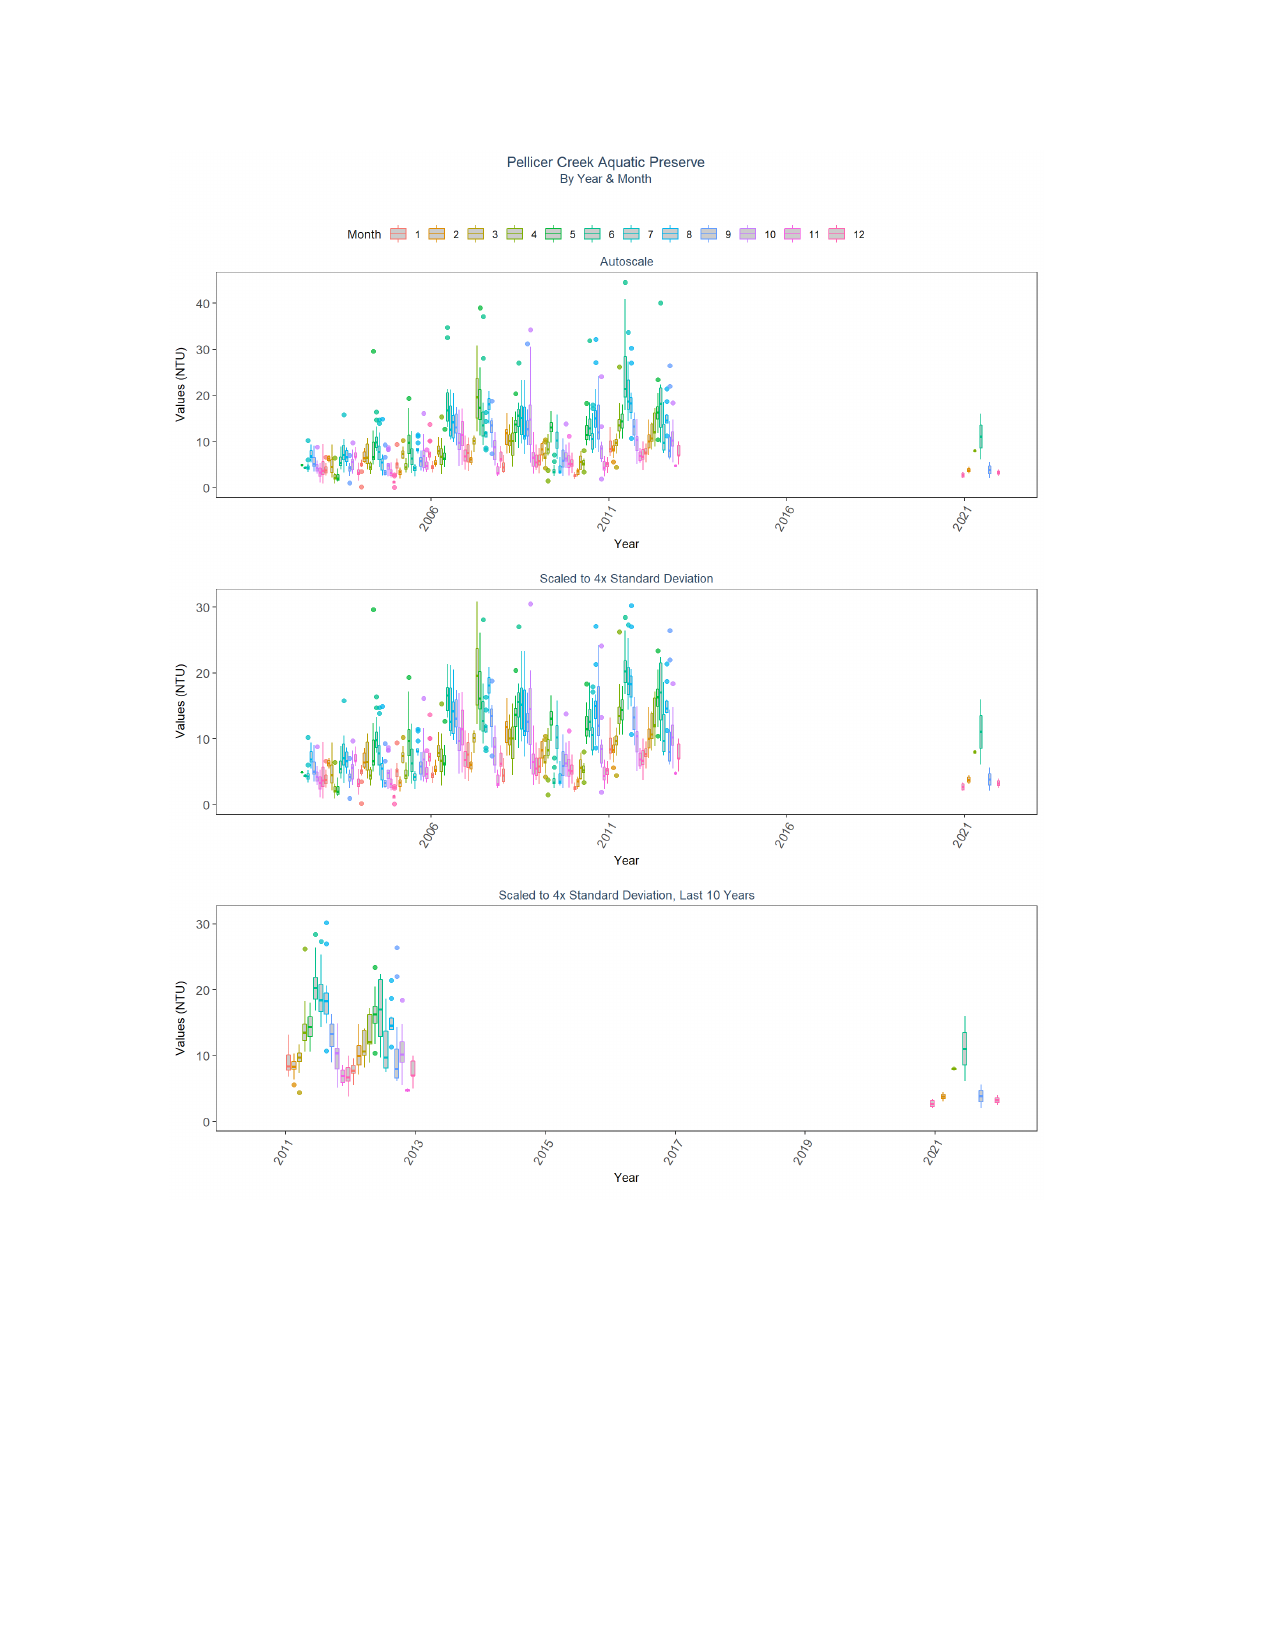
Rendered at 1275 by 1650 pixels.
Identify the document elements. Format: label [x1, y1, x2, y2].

picture [168, 150, 1044, 1200]
